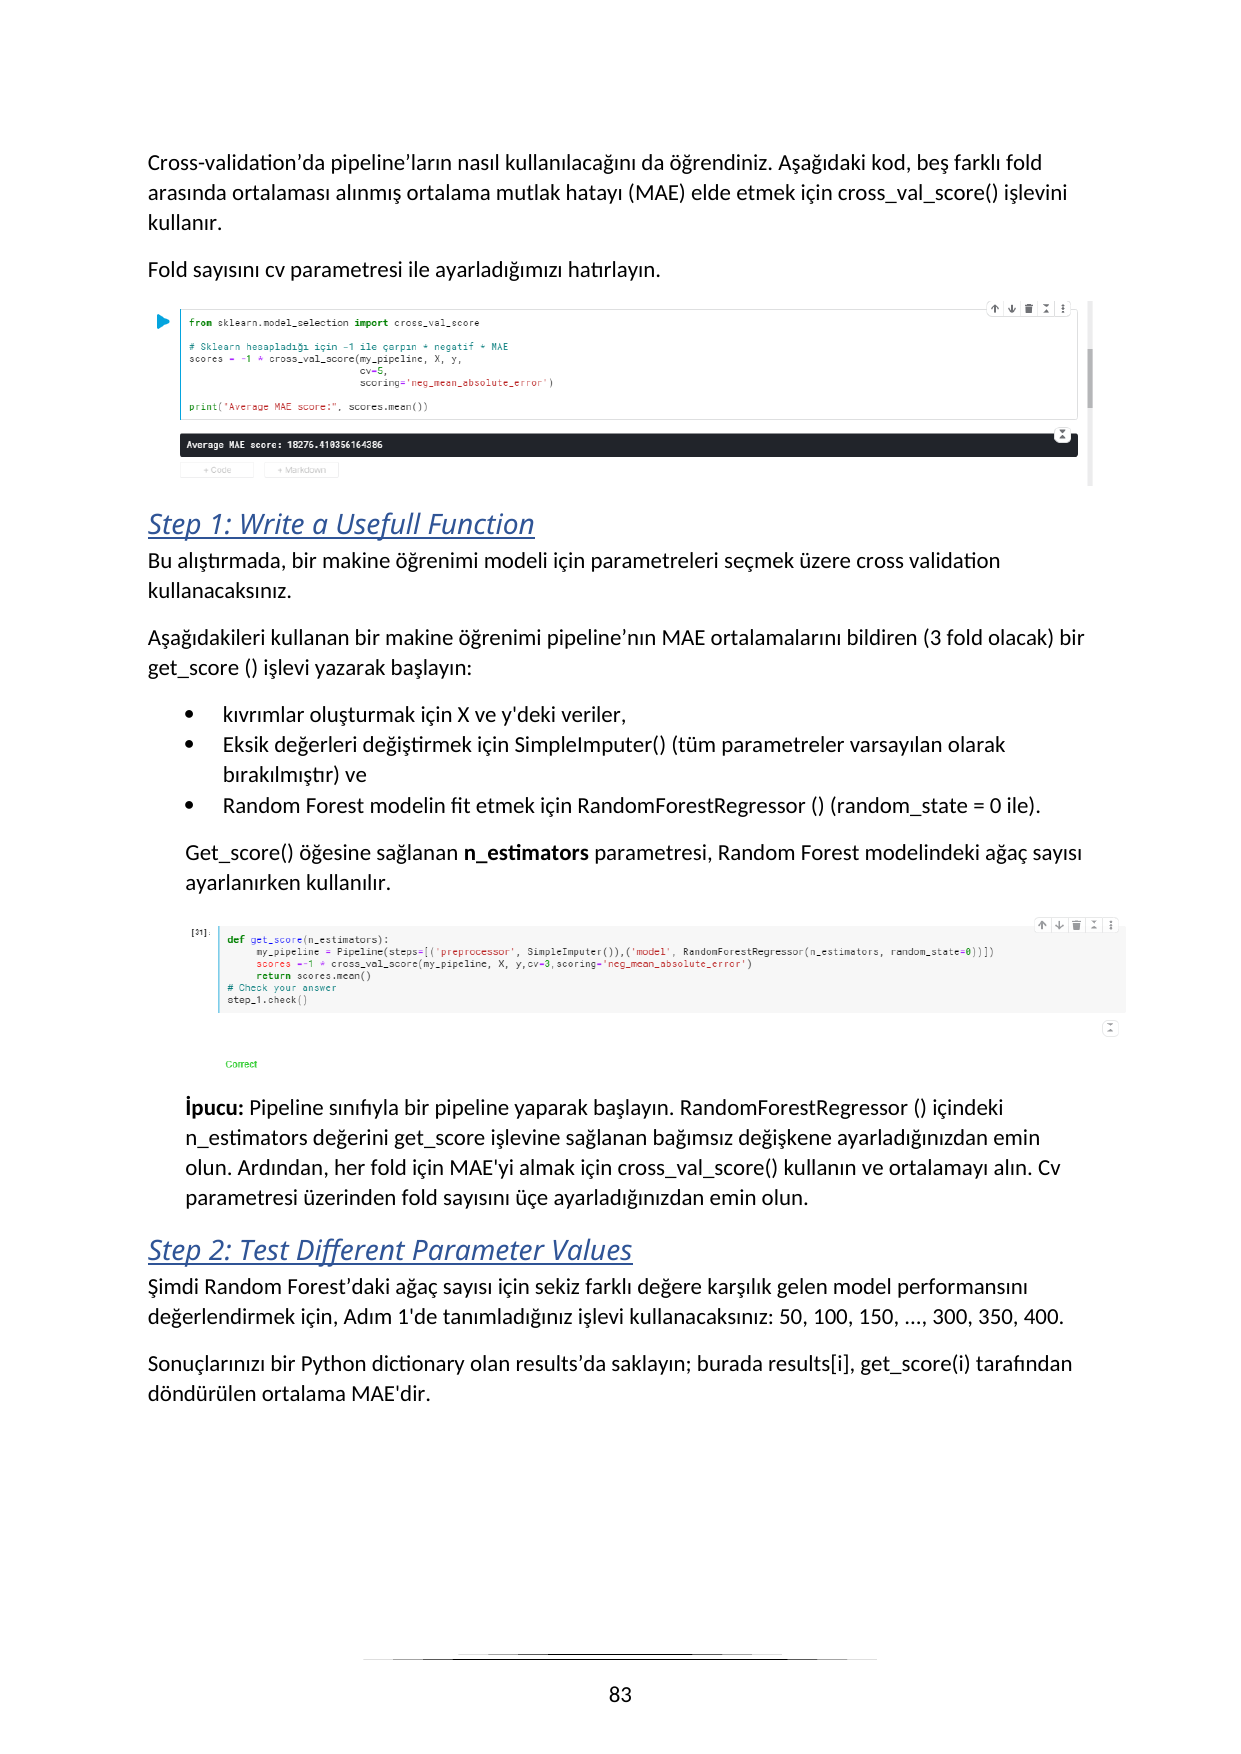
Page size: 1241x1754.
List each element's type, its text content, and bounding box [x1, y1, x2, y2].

text Get_score() öğesine sağlanan n_estimators parametresi, Random Forest modelindeki ağaç sayısı ayarlanırken kullanılır. [185, 838, 1093, 896]
text Cross-validation’da pipeline’ların nasıl kullanılacağını da öğrendiniz. Aşağıdaki kod, beş farklı fold arasında ortalaması alınmış ortalama mutlak hatayı (MAE) elde etmek için cross_val_score() işlevini kullanır. [148, 148, 1093, 236]
list kıvrımlar oluşturmak için X ve y'deki veriler, [185, 700, 1093, 728]
text İpucu: Pipeline sınıfıyla bir pipeline yaparak başlayın. RandomForestRegressor () içindeki n_estimators değerini get_score işlevine sağlanan bağımsız değişkene ayarladığınızdan emin olun. Ardından, her fold için MAE'yi almak için cross_val_score() kullanın ve ortalamayı alın. Cv parametresi üzerinden fold sayısını üçe ayarladığınızdan emin olun. [185, 1093, 1093, 1212]
subtitle Step 1: Write a Usefull Function [148, 504, 1093, 543]
text Fold sayısını cv parametresi ile ayarladığımızı hatırlayın. [148, 255, 1093, 283]
list Eksik değerleri değiştirmek için SimpleImputer() (tüm parametreler varsayılan olarak bırakılmıştır) ve [185, 730, 1093, 788]
text Bu alıştırmada, bir makine öğrenimi modeli için parametreleri seçmek üzere cross validation kullanacaksınız. [148, 546, 1093, 604]
text Aşağıdakileri kullanan bir makine öğrenimi pipeline’nın MAE ortalamalarını bildiren (3 fold olacak) bir get_score () işlevi yazarak başlayın: [148, 623, 1093, 681]
picture [147, 301, 1093, 486]
list Random Forest modelin fit etmek için RandomForestRegressor () (random_state = 0 ile). [185, 791, 1093, 819]
text Şimdi Random Forest’daki ağaç sayısı için sekiz farklı değere karşılık gelen model performansını değerlendirmek için, Adım 1'de tanımladığınız işlevi kullanacaksınız: 50, 100, 150, ..., 300, 350, 400. [148, 1272, 1093, 1330]
text Sonuçlarınızı bir Python dictionary olan results’da saklayın; burada results[i], get_score(i) tarafından döndürülen ortalama MAE'dir. [148, 1349, 1093, 1407]
subtitle Step 2: Test Different Parameter Values [148, 1230, 1093, 1269]
picture [185, 914, 1130, 1074]
